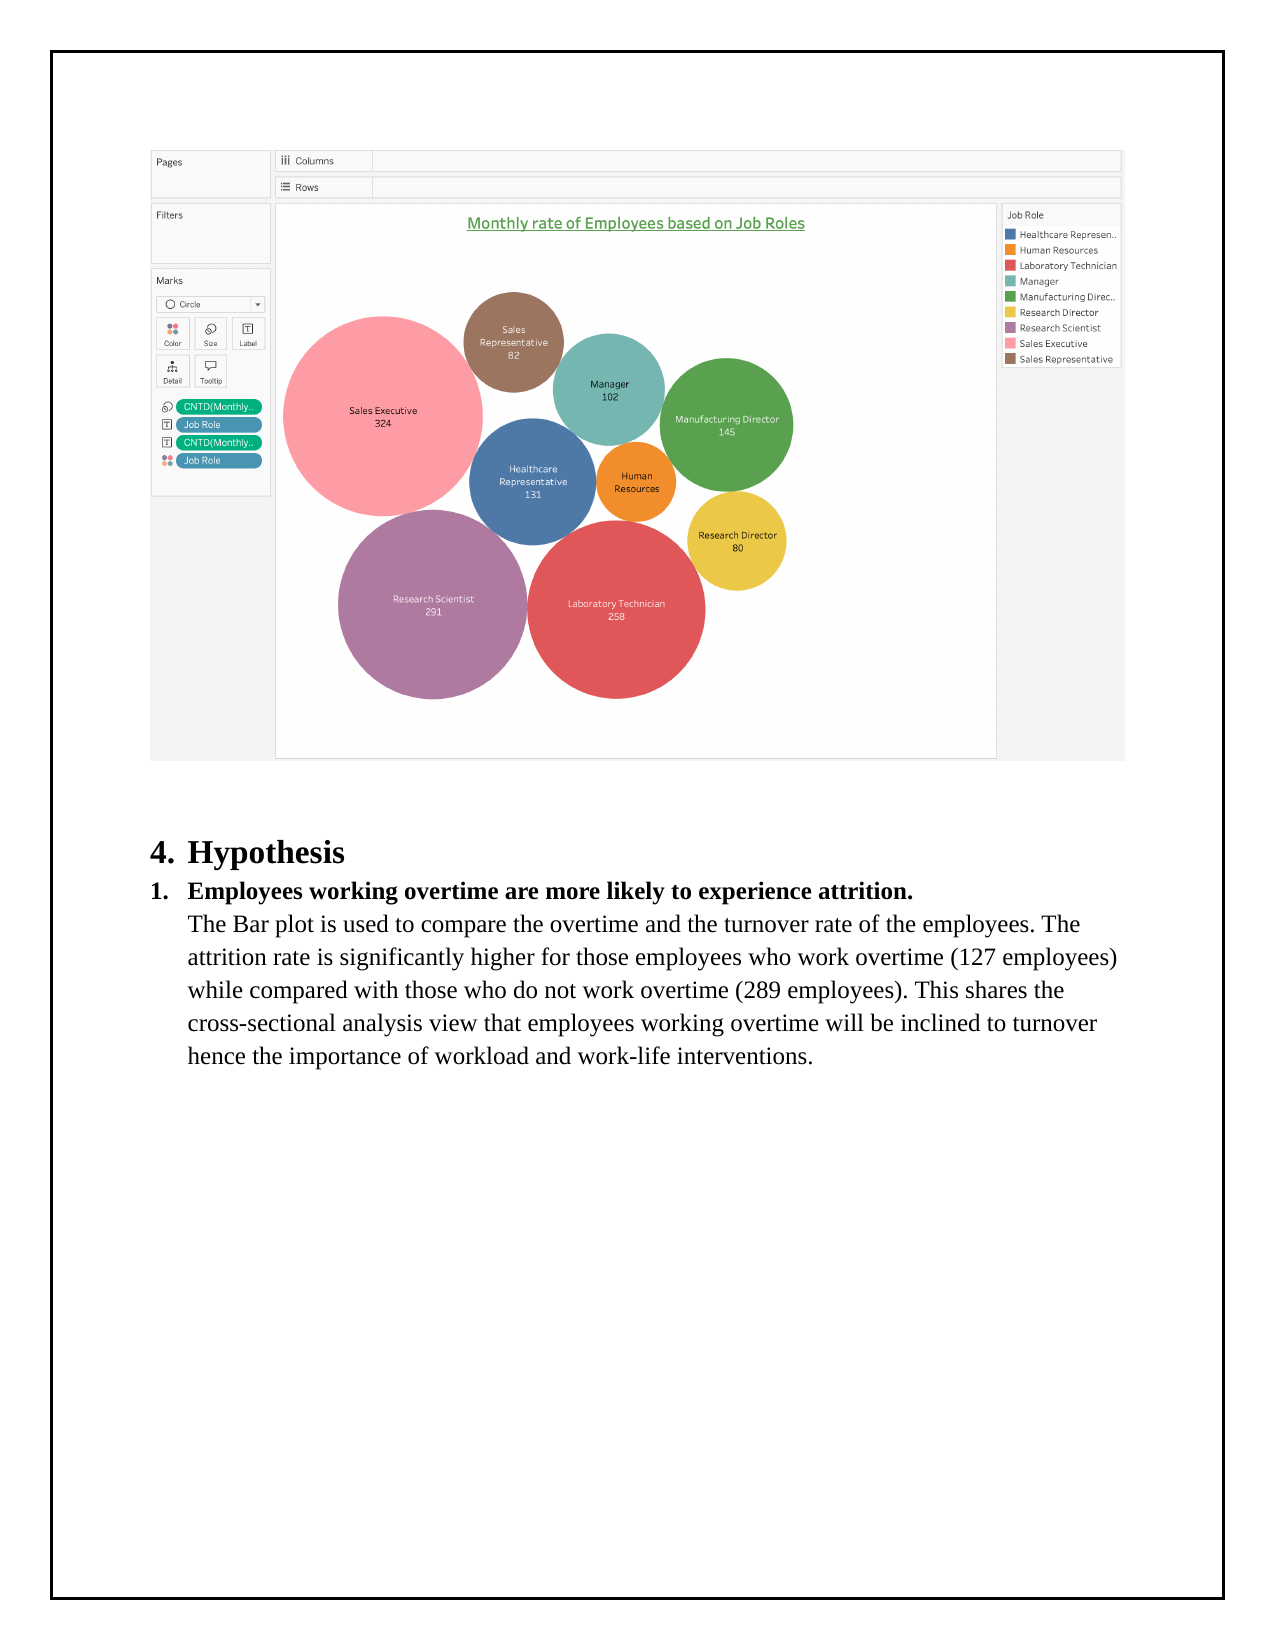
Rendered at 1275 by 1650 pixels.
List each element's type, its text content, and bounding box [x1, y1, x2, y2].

picture [150, 150, 1125, 761]
list The Bar plot is used to compare the overtime and the turnover rate of the employees. The attrition rate is significantly higher for those employees who work overtime (127 employees) while compared with those who do not work overtime (289 employees). This shares the cross-sectional analysis view that employees working overtime will be inclined to turnover hence the importance of workload and work-life interventions. [187, 909, 1125, 1070]
list Employees working overtime are more likely to experience attrition. [150, 876, 1125, 905]
list Hypothesis [150, 832, 1125, 870]
